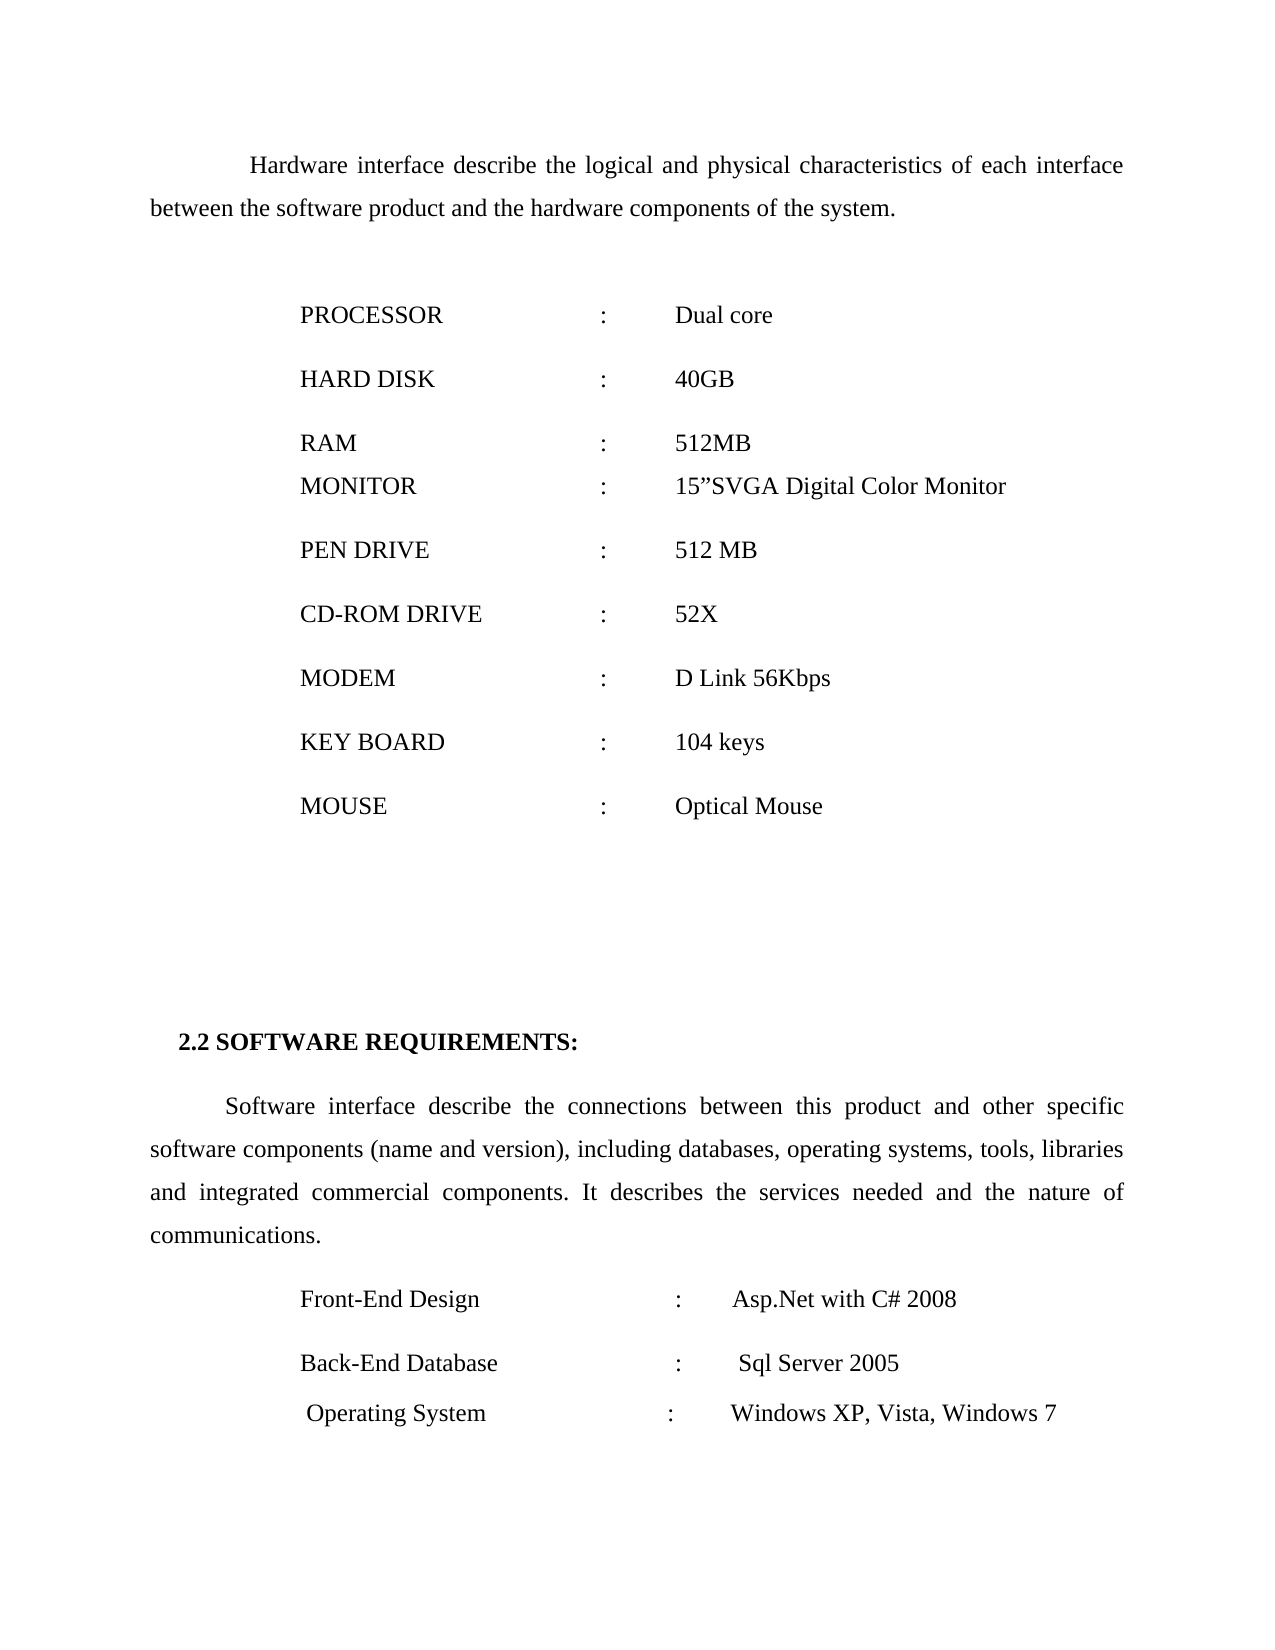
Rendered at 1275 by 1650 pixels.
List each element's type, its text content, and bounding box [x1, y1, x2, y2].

text Back-End Database : Sql Server 2005 [150, 1348, 1125, 1377]
text MOUSE : Optical Mouse [225, 791, 1125, 820]
text Operating System : Windows XP, Vista, Windows 7 [150, 1398, 1125, 1426]
list 2.2 SOFTWARE REQUIREMENTS: [150, 1027, 1125, 1056]
text PROCESSOR : Dual core [150, 300, 1125, 329]
text RAM : 512MB MONITOR : 15”SVGA Digital Color Monitor [300, 428, 1125, 500]
text PEN DRIVE : 512 MB [225, 535, 1125, 564]
text KEY BOARD : 104 keys [225, 727, 1125, 756]
text HARD DISK : 40GB [225, 364, 1125, 393]
text CD-ROM DRIVE : 52X [225, 599, 1125, 628]
text Software interface describe the connections between this product and other specific software components (name and version), including databases, operating systems, tools, libraries and integrated commercial components. It describes the services needed and the nature of communications. [150, 1091, 1125, 1249]
text MODEM : D Link 56Kbps [225, 663, 1125, 692]
list Hardware interface describe the logical and physical characteristics of each interface between the software product and the hardware components of the system. [150, 150, 1125, 222]
text Front-End Design : Asp.Net with C# 2008 [225, 1284, 1125, 1313]
